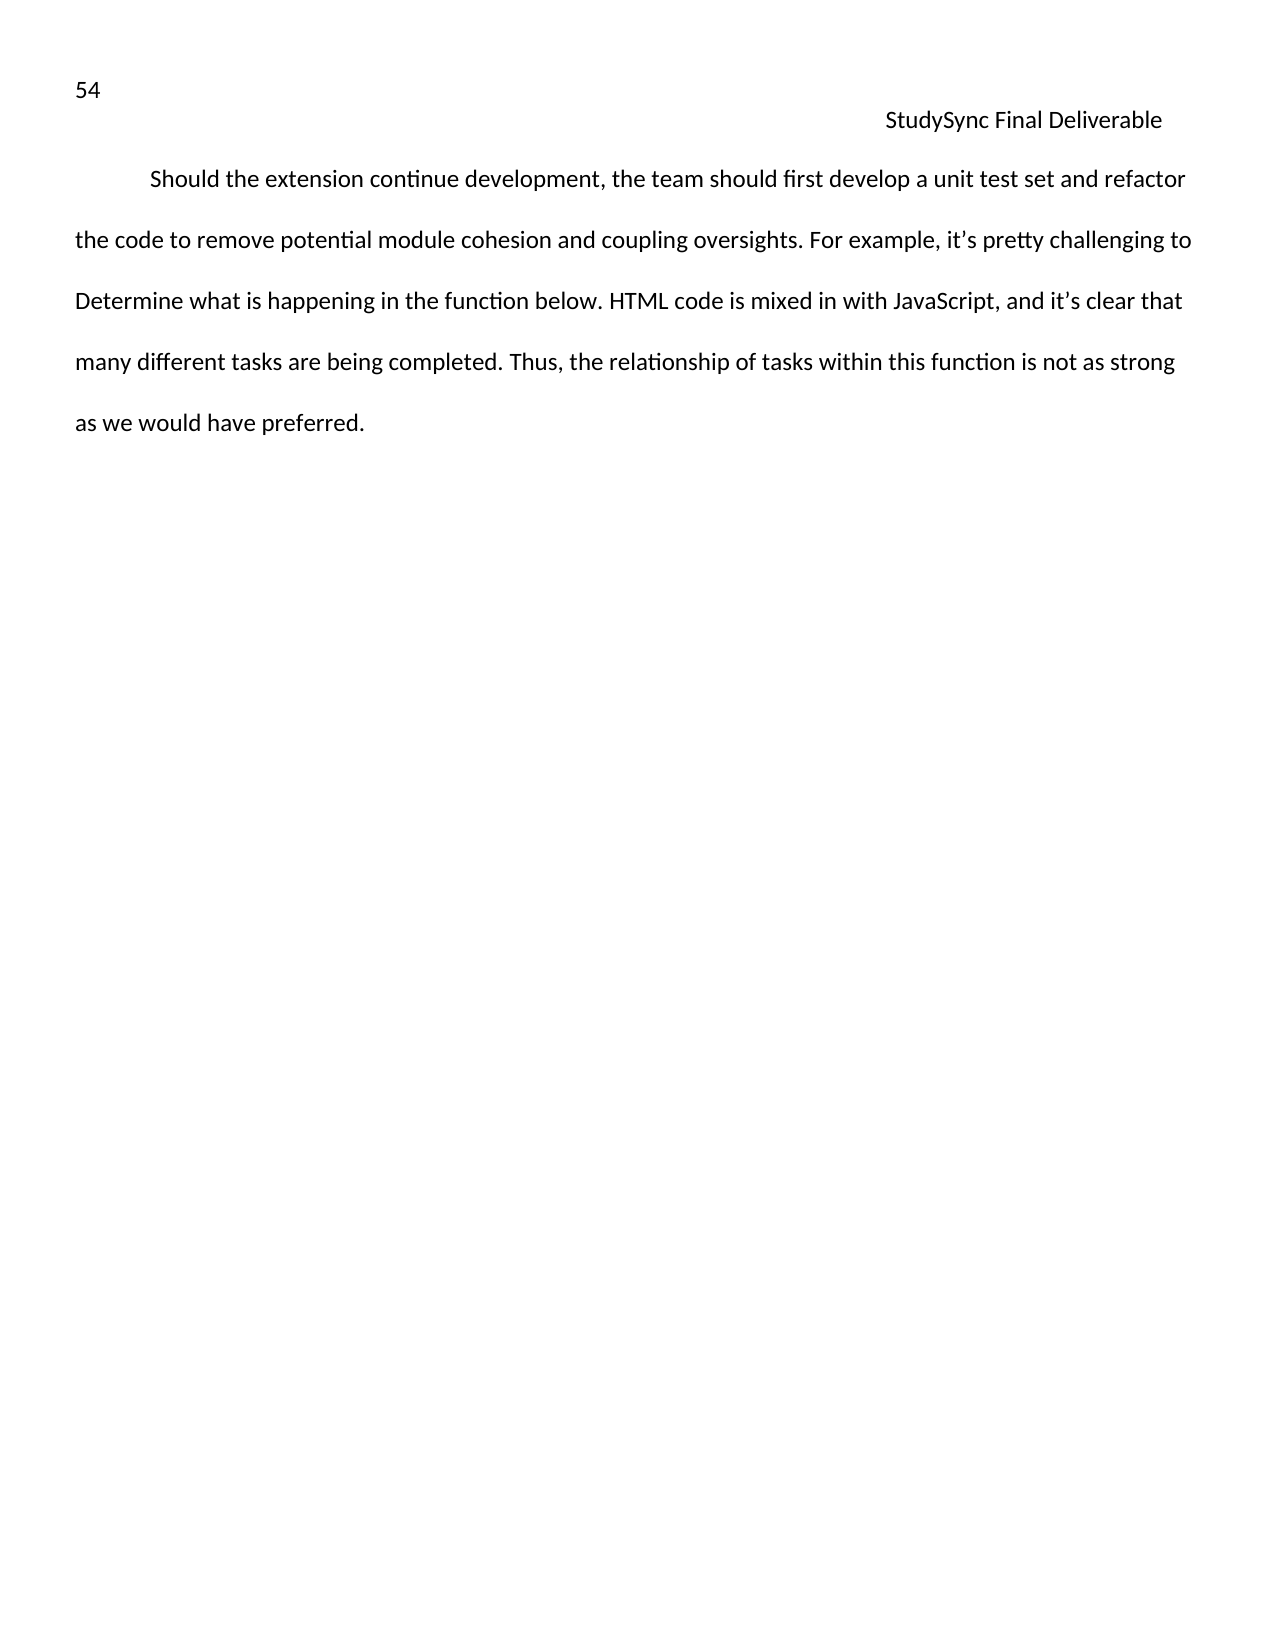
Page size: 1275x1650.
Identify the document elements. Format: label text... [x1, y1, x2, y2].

text Should the extension continue development, the team should first develop a unit test set and refactor the code to remove potential module cohesion and coupling oversights. For example, it’s pretty challenging to Determine what is happening in the function below. HTML code is mixed in with JavaScript, and it’s clear that many different tasks are being completed. Thus, the relationship of tasks within this function is not as strong as we would have preferred. [75, 163, 1200, 438]
